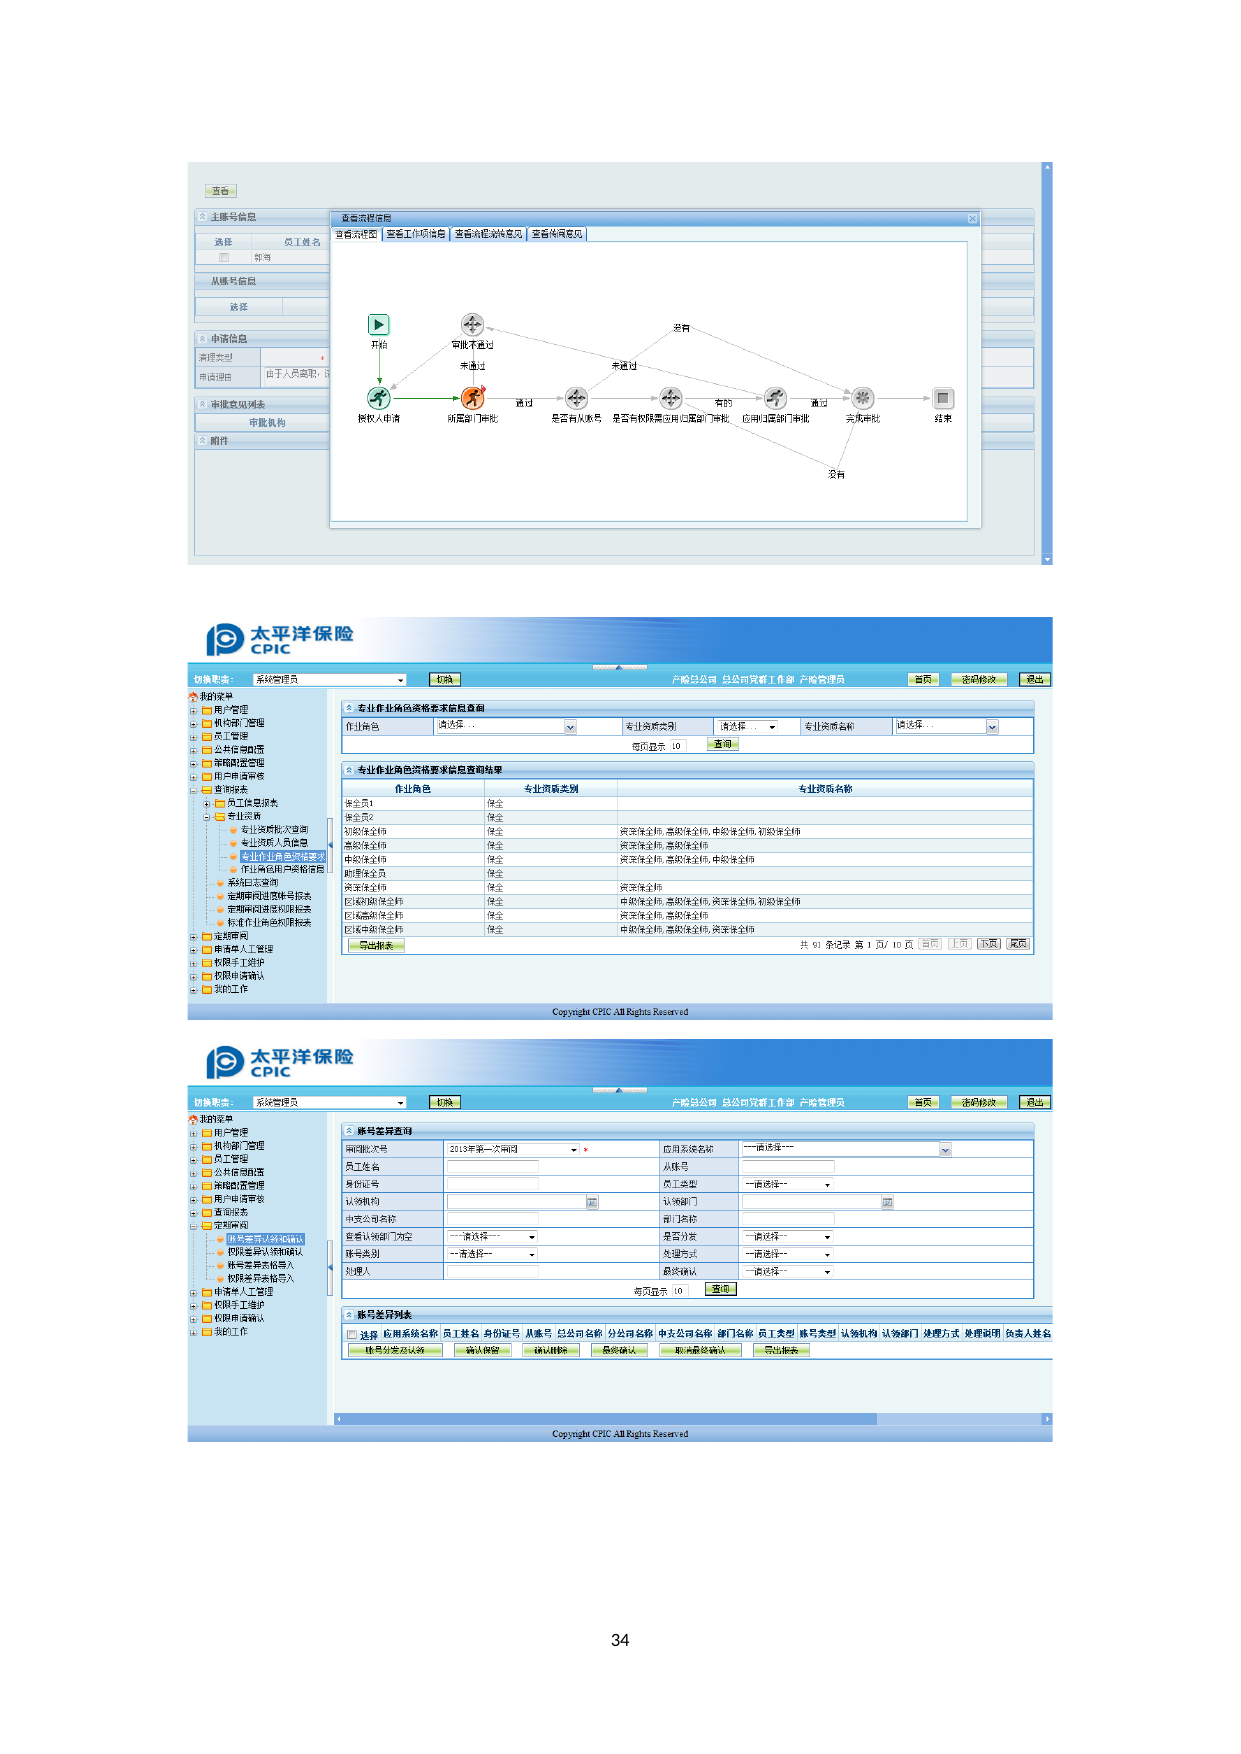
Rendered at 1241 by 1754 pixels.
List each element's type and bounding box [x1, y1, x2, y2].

picture [187, 1039, 1053, 1442]
picture [187, 617, 1053, 1020]
picture [187, 162, 1053, 565]
